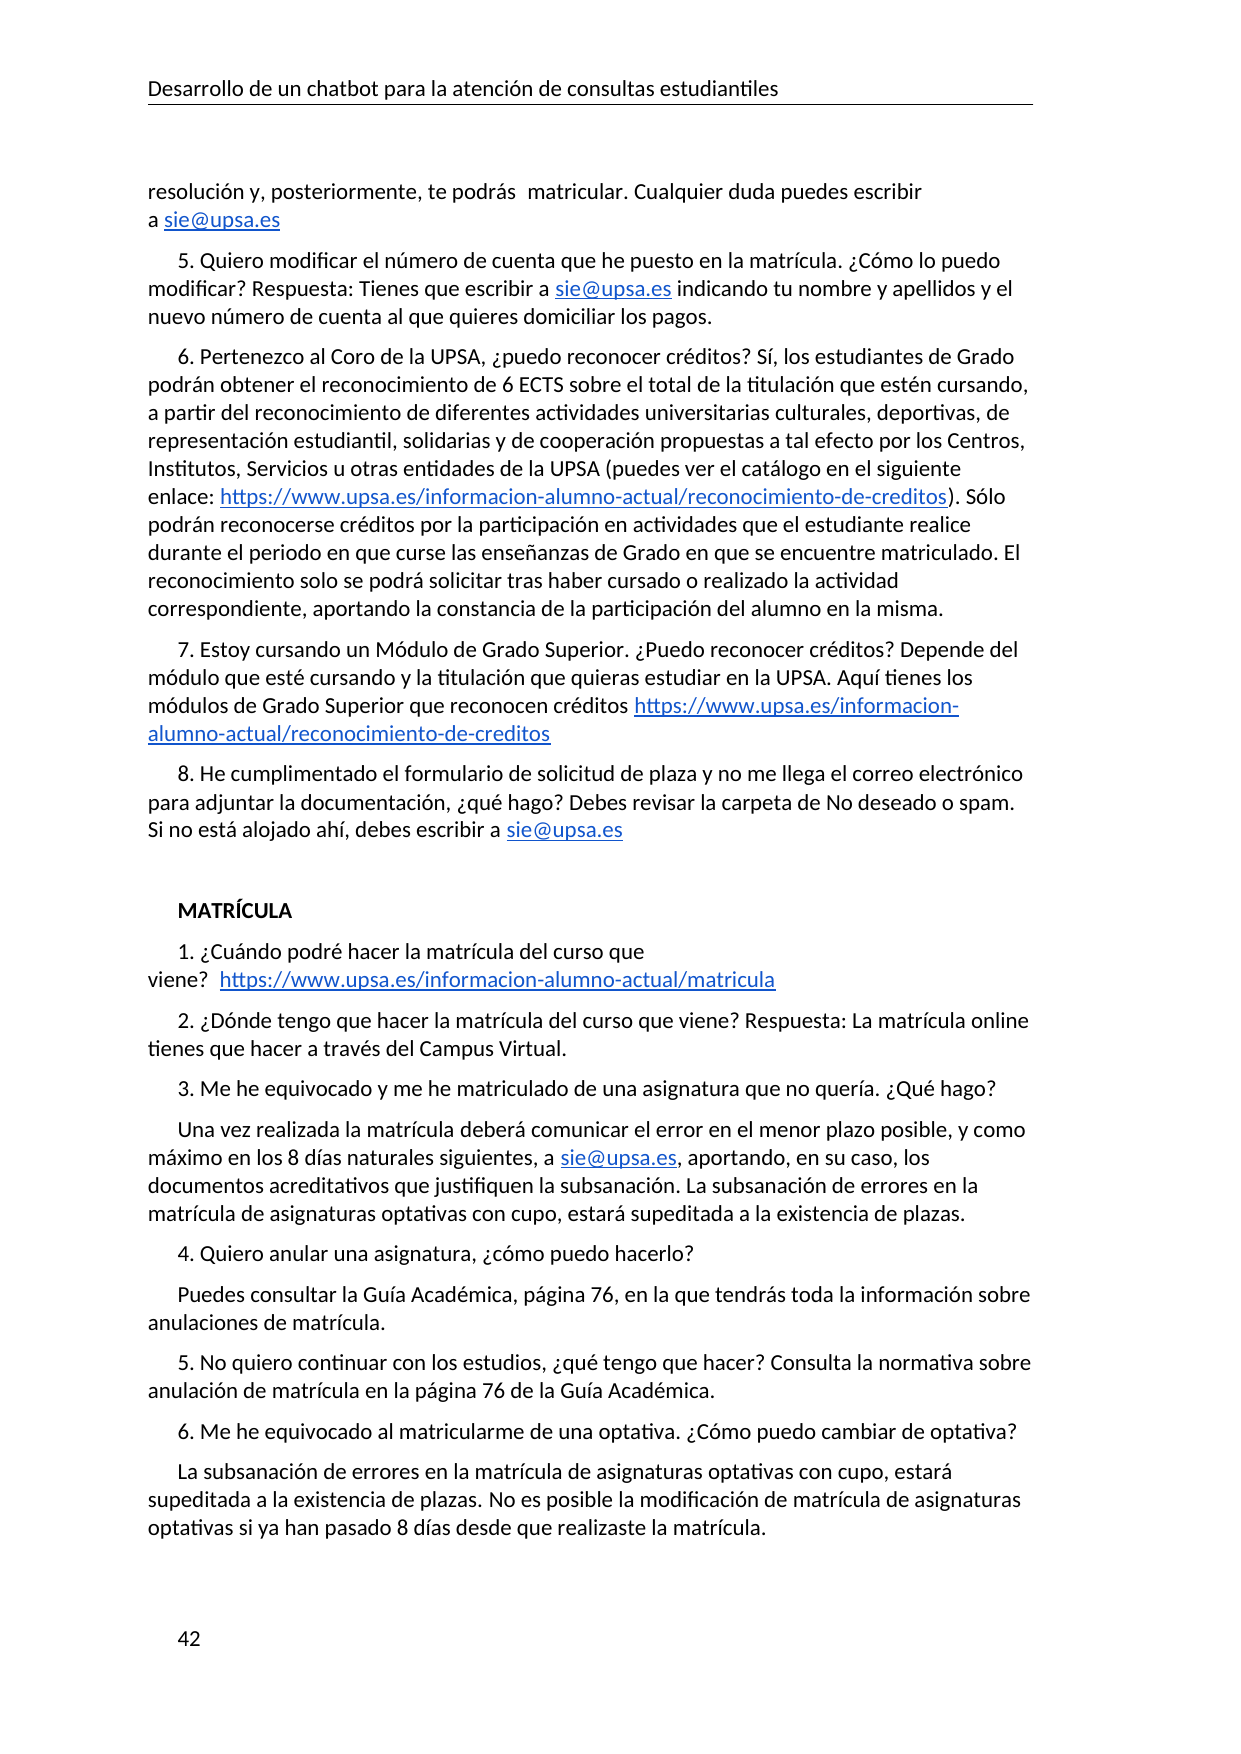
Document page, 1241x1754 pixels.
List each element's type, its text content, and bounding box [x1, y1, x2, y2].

text 5. Quiero modificar el número de cuenta que he puesto en la matrícula. ¿Cómo lo puedo modificar? Respuesta: Tienes que escribir a sie@upsa.es indicando tu nombre y apellidos y el nuevo número de cuenta al que quieres domiciliar los pagos. [148, 246, 1033, 330]
text Puedes consultar la Guía Académica, página 76, en la que tendrás toda la información sobre anulaciones de matrícula. [148, 1280, 1033, 1336]
text La subsanación de errores en la matrícula de asignaturas optativas con cupo, estará supeditada a la existencia de plazas. No es posible la modificación de matrícula de asignaturas optativas si ya han pasado 8 días desde que realizaste la matrícula. [148, 1457, 1033, 1542]
text 4. Quiero anular una asignatura, ¿cómo puedo hacerlo? [148, 1239, 1033, 1267]
text 6. Pertenezco al Coro de la UPSA, ¿puedo reconocer créditos? Sí, los estudiantes de Grado podrán obtener el reconocimiento de 6 ECTS sobre el total de la titulación que estén cursando, a partir del reconocimiento de diferentes actividades universitarias culturales, deportivas, de representación estudiantil, solidarias y de cooperación propuestas a tal efecto por los Centros, Institutos, Servicios u otras entidades de la UPSA (puedes ver el catálogo en el siguiente enlace: https://www.upsa.es/informacion-alumno-actual/reconocimiento-de-creditos). Sólo podrán reconocerse créditos por la participación en actividades que el estudiante realice durante el periodo en que curse las enseñanzas de Grado en que se encuentre matriculado. El reconocimiento solo se podrá solicitar tras haber cursado o realizado la actividad correspondiente, aportando la constancia de la participación del alumno en la misma. [148, 342, 1033, 622]
text 2. ¿Dónde tengo que hacer la matrícula del curso que viene? Respuesta: La matrícula online tienes que hacer a través del Campus Virtual. [148, 1006, 1033, 1062]
text 5. No quiero continuar con los estudios, ¿qué tengo que hacer? Consulta la normativa sobre anulación de matrícula en la página 76 de la Guía Académica. [148, 1348, 1033, 1404]
text Una vez realizada la matrícula deberá comunicar el error en el menor plazo posible, y como máximo en los 8 días naturales siguientes, a sie@upsa.es, aportando, en su caso, los documentos acreditativos que justifiquen la subsanación. La subsanación de errores en la matrícula de asignaturas optativas con cupo, estará supeditada a la existencia de plazas. [148, 1115, 1033, 1227]
text 7. Estoy cursando un Módulo de Grado Superior. ¿Puedo reconocer créditos? Depende del módulo que esté cursando y la titulación que quieras estudiar en la UPSA. Aquí tienes los módulos de Grado Superior que reconocen créditos https://www.upsa.es/informacion-alumno-actual/reconocimiento-de-creditos [148, 635, 1033, 747]
text 1. ¿Cuándo podré hacer la matrícula del curso que viene? https://www.upsa.es/informacion-alumno-actual/matricula [148, 937, 1033, 993]
text MATRÍCULA [148, 897, 1033, 925]
text 6. Me he equivocado al matricularme de una optativa. ¿Cómo puedo cambiar de optativa? [148, 1417, 1033, 1445]
text 8. He cumplimentado el formulario de solicitud de plaza y no me llega el correo electrónico para adjuntar la documentación, ¿qué hago? Debes revisar la carpeta de No deseado o spam. Si no está alojado ahí, debes escribir a sie@upsa.es [148, 759, 1033, 844]
text 3. Me he equivocado y me he matriculado de una asignatura que no quería. ¿Qué hago? [148, 1074, 1033, 1102]
